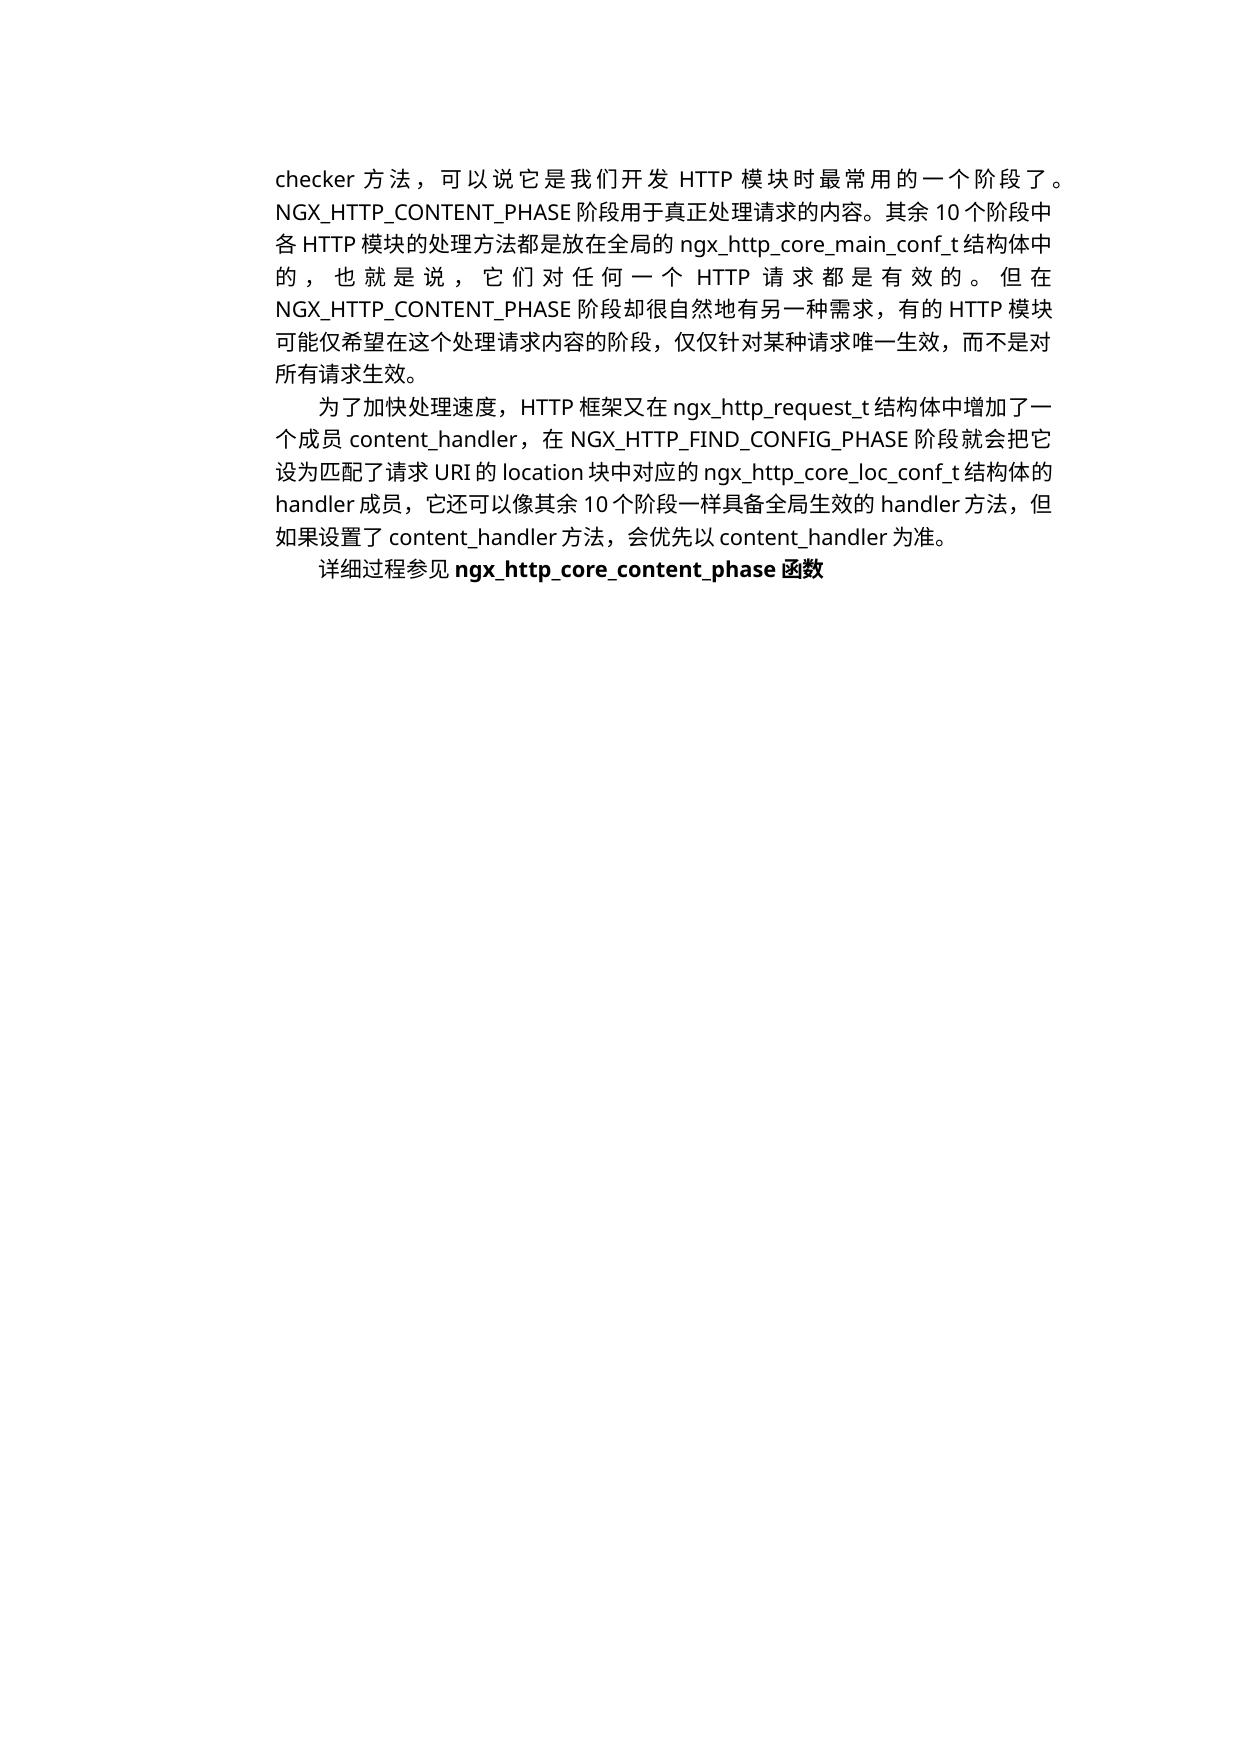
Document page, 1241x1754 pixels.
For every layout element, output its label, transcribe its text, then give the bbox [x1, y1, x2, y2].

list 详细过程参见ngx_http_core_content_phase函数 [275, 552, 1053, 584]
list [275, 162, 1053, 389]
list 为了加快处理速度，HTTP框架又在ngx_http_request_t结构体中增加了一个成员content_handler，在NGX_HTTP_FIND_CONFIG_PHASE阶段就会把它设为匹配了请求URI的location块中对应的ngx_http_core_loc_conf_t结构体的handler成员，它还可以像其余10个阶段一样具备全局生效的handler方法，但如果设置了content_handler方法，会优先以content_handler为准。 [275, 389, 1053, 552]
